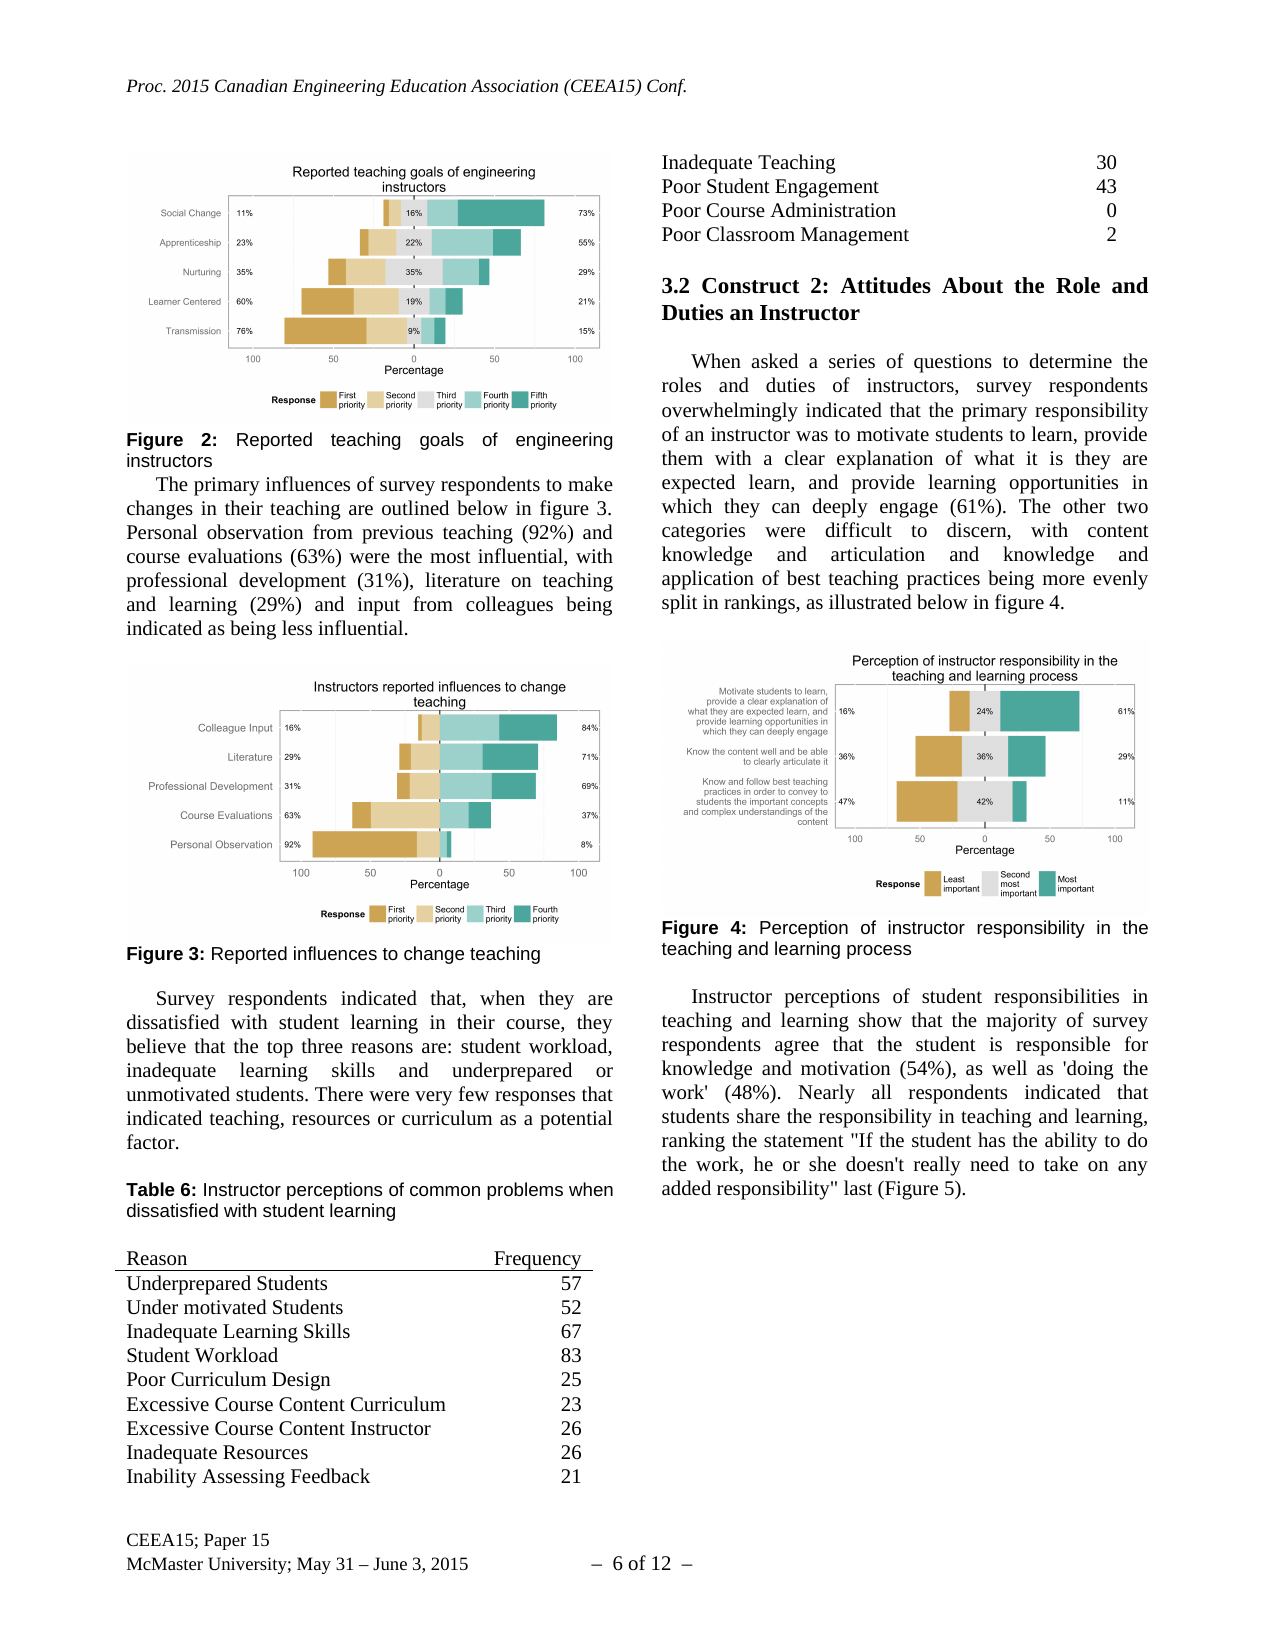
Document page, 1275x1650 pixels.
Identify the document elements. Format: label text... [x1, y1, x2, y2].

table_cell 83 [476, 1343, 592, 1367]
text Figure 2: Reported teaching goals of engineering instructors [126, 429, 613, 472]
table_cell Poor Curriculum Design [115, 1368, 476, 1391]
table_cell 43 [1011, 174, 1128, 198]
table_cell 21 [476, 1464, 592, 1488]
table_cell Underprepared Students [115, 1271, 476, 1295]
text Figure 3: Reported influences to change teaching [126, 943, 613, 964]
table_cell Student Workload [115, 1343, 476, 1367]
text Instructor perceptions of student responsibilities in teaching and learning show that the majority of survey respondents agree that the student is responsible for knowledge and motivation (54%), as well as 'doing the work' (48%). Nearly all respondents indicated that students share the responsibility in teaching and learning, ranking the statement "If the student has the ability to do the work, he or she doesn't really need to take on any added responsibility" last (Figure 5). [661, 984, 1149, 1200]
table_cell Under motivated Students [115, 1295, 476, 1319]
table_cell 26 [476, 1440, 592, 1464]
table_cell Inadequate Resources [115, 1440, 476, 1464]
table_cell Excessive Course Content Curriculum [115, 1391, 476, 1416]
table_cell 52 [476, 1295, 592, 1319]
table_cell 0 [1011, 198, 1128, 222]
text When asked a series of questions to determine the roles and duties of instructors, survey respondents overwhelmingly indicated that the primary responsibility of an instructor was to motivate students to learn, provide them with a clear explanation of what it is they are expected learn, and provide learning opportunities in which they can deeply engage (61%). The other two categories were difficult to discern, with content knowledge and articulation and knowledge and application of best teaching practices being more evenly split in rankings, as illustrated below in figure 4. [661, 349, 1149, 614]
table_cell Poor Student Engagement [650, 174, 1011, 198]
table_header Reason [115, 1246, 476, 1269]
picture [661, 638, 1149, 917]
table_cell 30 [1011, 150, 1128, 174]
text Figure 4: Perception of instructor responsibility in the teaching and learning process [661, 917, 1149, 960]
picture [126, 664, 614, 943]
table_cell 57 [476, 1271, 592, 1295]
table_cell Inability Assessing Feedback [115, 1464, 476, 1488]
table_header Frequency [476, 1246, 592, 1269]
text 3.2 Construct 2: Attitudes About the Role and Duties an Instructor [661, 273, 1149, 325]
table_cell Poor Classroom Management [650, 222, 1011, 246]
table_cell 25 [476, 1368, 592, 1391]
table_cell Excessive Course Content Instructor [115, 1416, 476, 1439]
table_cell Inadequate Teaching [650, 150, 1011, 174]
picture [126, 150, 614, 429]
table_cell Inadequate Learning Skills [115, 1319, 476, 1343]
text Table 6: Instructor perceptions of common problems when dissatisfied with student learning [126, 1178, 613, 1221]
table_cell 2 [1011, 222, 1128, 246]
text Survey respondents indicated that, when they are dissatisfied with student learning in their course, they believe that the top three reasons are: student workload, inadequate learning skills and underprepared or unmotivated students. There were very few responses that indicated teaching, resources or curriculum as a potential factor. [126, 986, 613, 1154]
text The primary influences of survey respondents to make changes in their teaching are outlined below in figure 3. Personal observation from previous teaching (92%) and course evaluations (63%) were the most influential, with professional development (31%), literature on teaching and learning (29%) and input from colleagues being indicated as being less influential. [126, 472, 613, 640]
table_cell 26 [476, 1416, 592, 1439]
table_cell 23 [476, 1391, 592, 1416]
table_cell 67 [476, 1319, 592, 1343]
table_cell Poor Course Administration [650, 198, 1011, 222]
